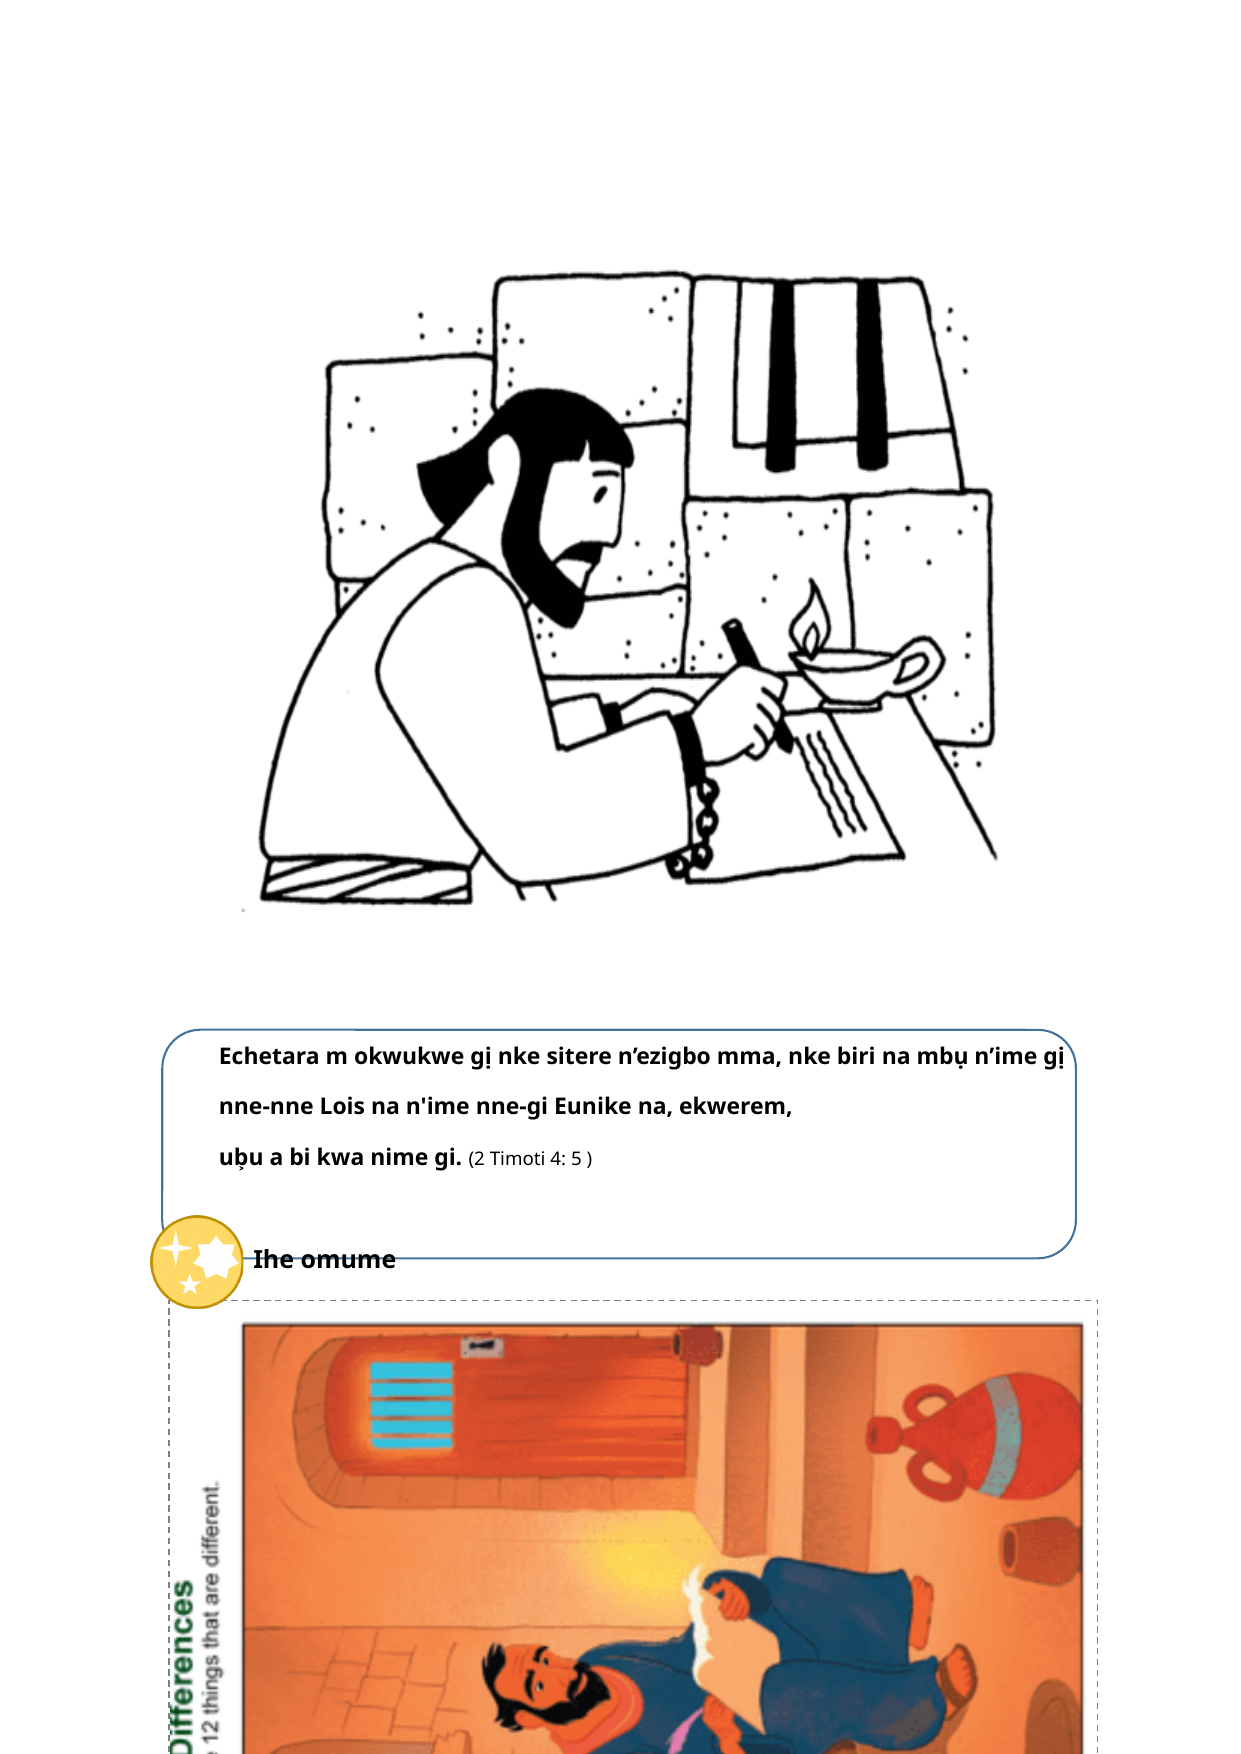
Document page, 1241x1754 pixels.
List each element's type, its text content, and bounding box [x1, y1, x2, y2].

picture [150, 1215, 1097, 1754]
picture [150, 225, 1123, 934]
text Echetara m okwukwe gị nke sitere n’ezigbo mma, nke biri na mbụ n’ime gị [150, 1040, 1090, 1071]
text Ihe omume [244, 1241, 1090, 1275]
text ub͕u a bi kwa nime gi. (2 Timoti 4: 5 ) [150, 1141, 1090, 1172]
text nne-nne Lois na n'ime nne-gi Eunike na, ekwerem, [150, 1090, 1090, 1121]
